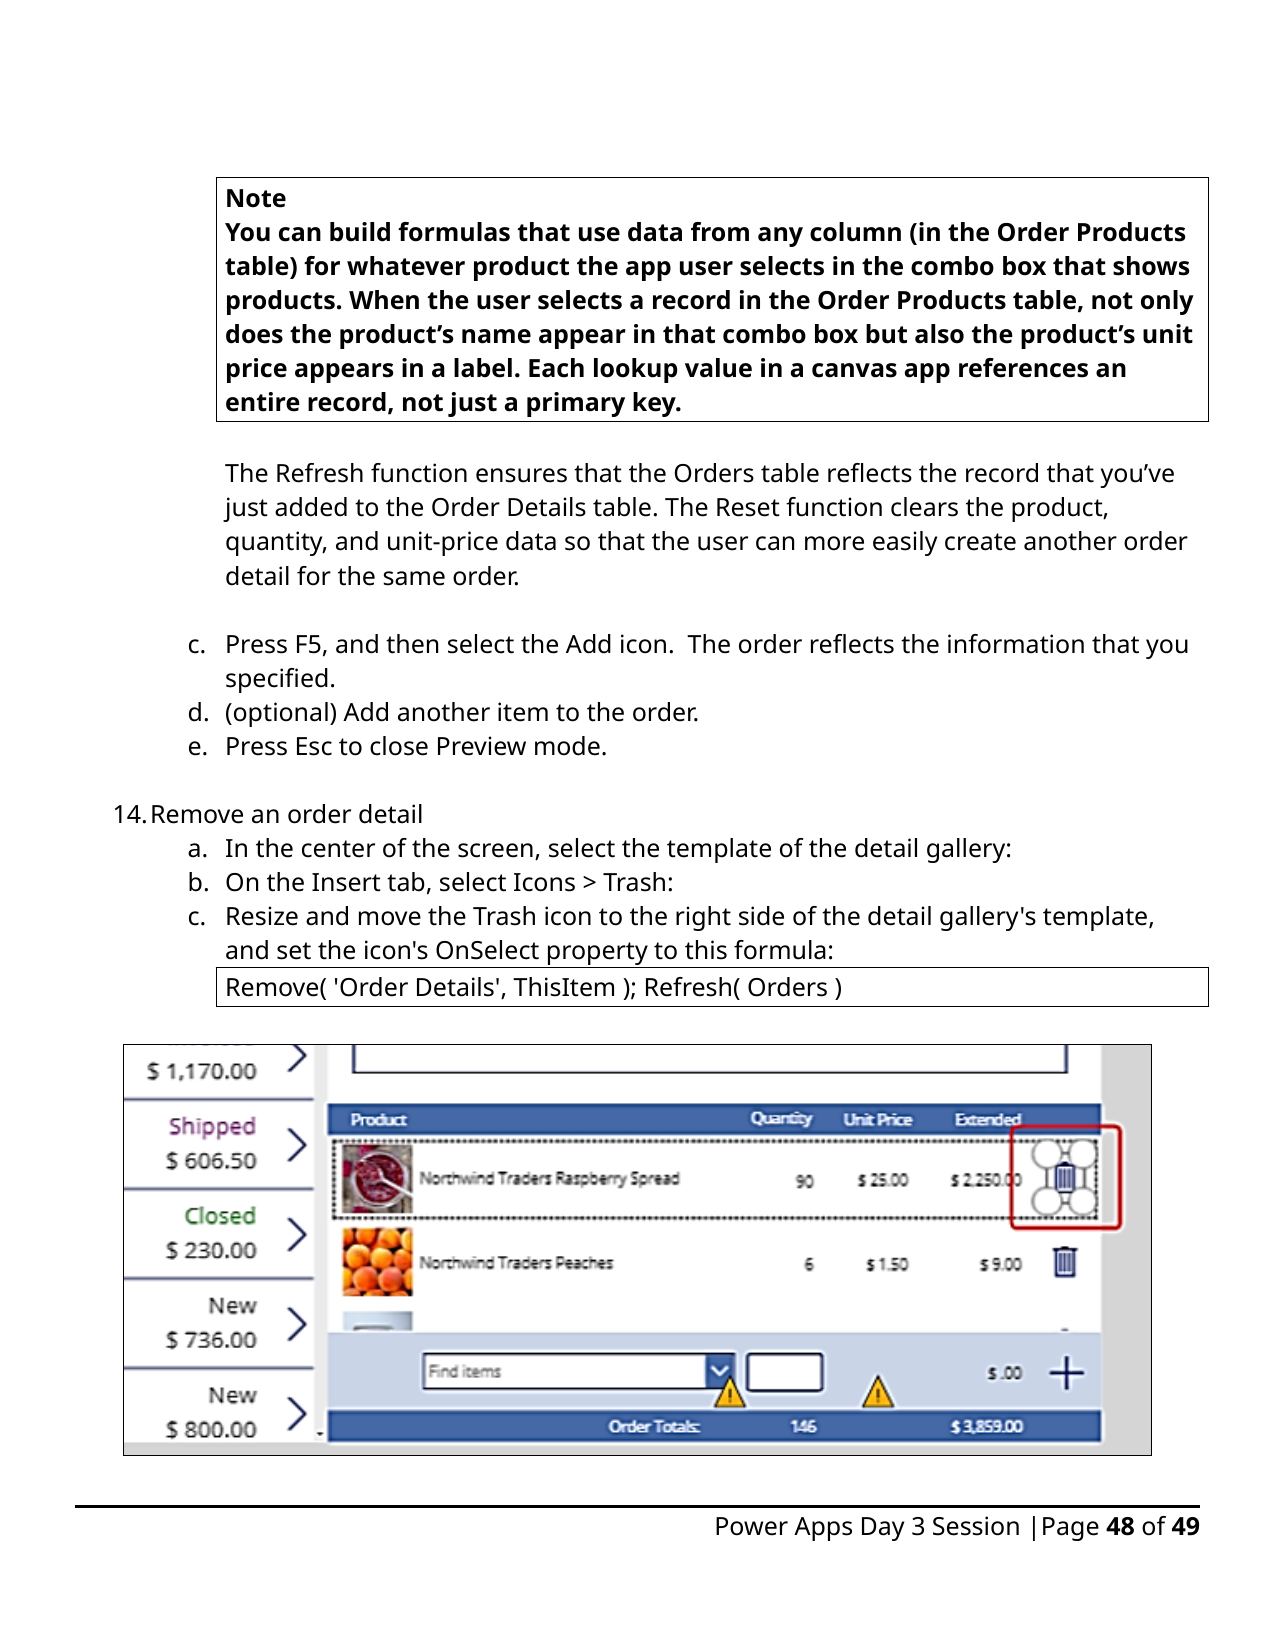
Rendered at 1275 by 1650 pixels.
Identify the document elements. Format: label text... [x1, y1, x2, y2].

picture [124, 1045, 1151, 1455]
text You can build formulas that use data from any column (in the Order Products table) for whatever product the app user selects in the combo box that shows products. When the user selects a record in the Order Products table, not only does the product’s name appear in that combo box but also the product’s unit price appears in a label. Each lookup value in a canvas app references an entire record, not just a primary key. [217, 211, 1208, 421]
list Resize and move the Trash icon to the right side of the detail gallery's template, and set the icon's OnSelect property to this formula: [187, 899, 1200, 967]
list Press Esc to close Preview mode. [187, 728, 1200, 762]
list In the center of the screen, select the template of the detail gallery: [187, 831, 1200, 865]
text Note [217, 178, 1208, 211]
list On the Insert tab, select Icons > Trash: [187, 865, 1200, 899]
text The Refresh function ensures that the Orders table reflects the record that you’ve just added to the Order Details table. The Reset function clears the product, quantity, and unit-price data so that the user can more easily create another order detail for the same order. [225, 456, 1200, 592]
list Remove an order detail [112, 797, 1200, 831]
list (optional) Add another item to the order. [187, 694, 1200, 728]
text Remove( 'Order Details', ThisItem ); Refresh( Orders ) [217, 968, 1208, 1006]
list Press F5, and then select the Add icon. The order reflects the information that you specified. [187, 626, 1200, 694]
